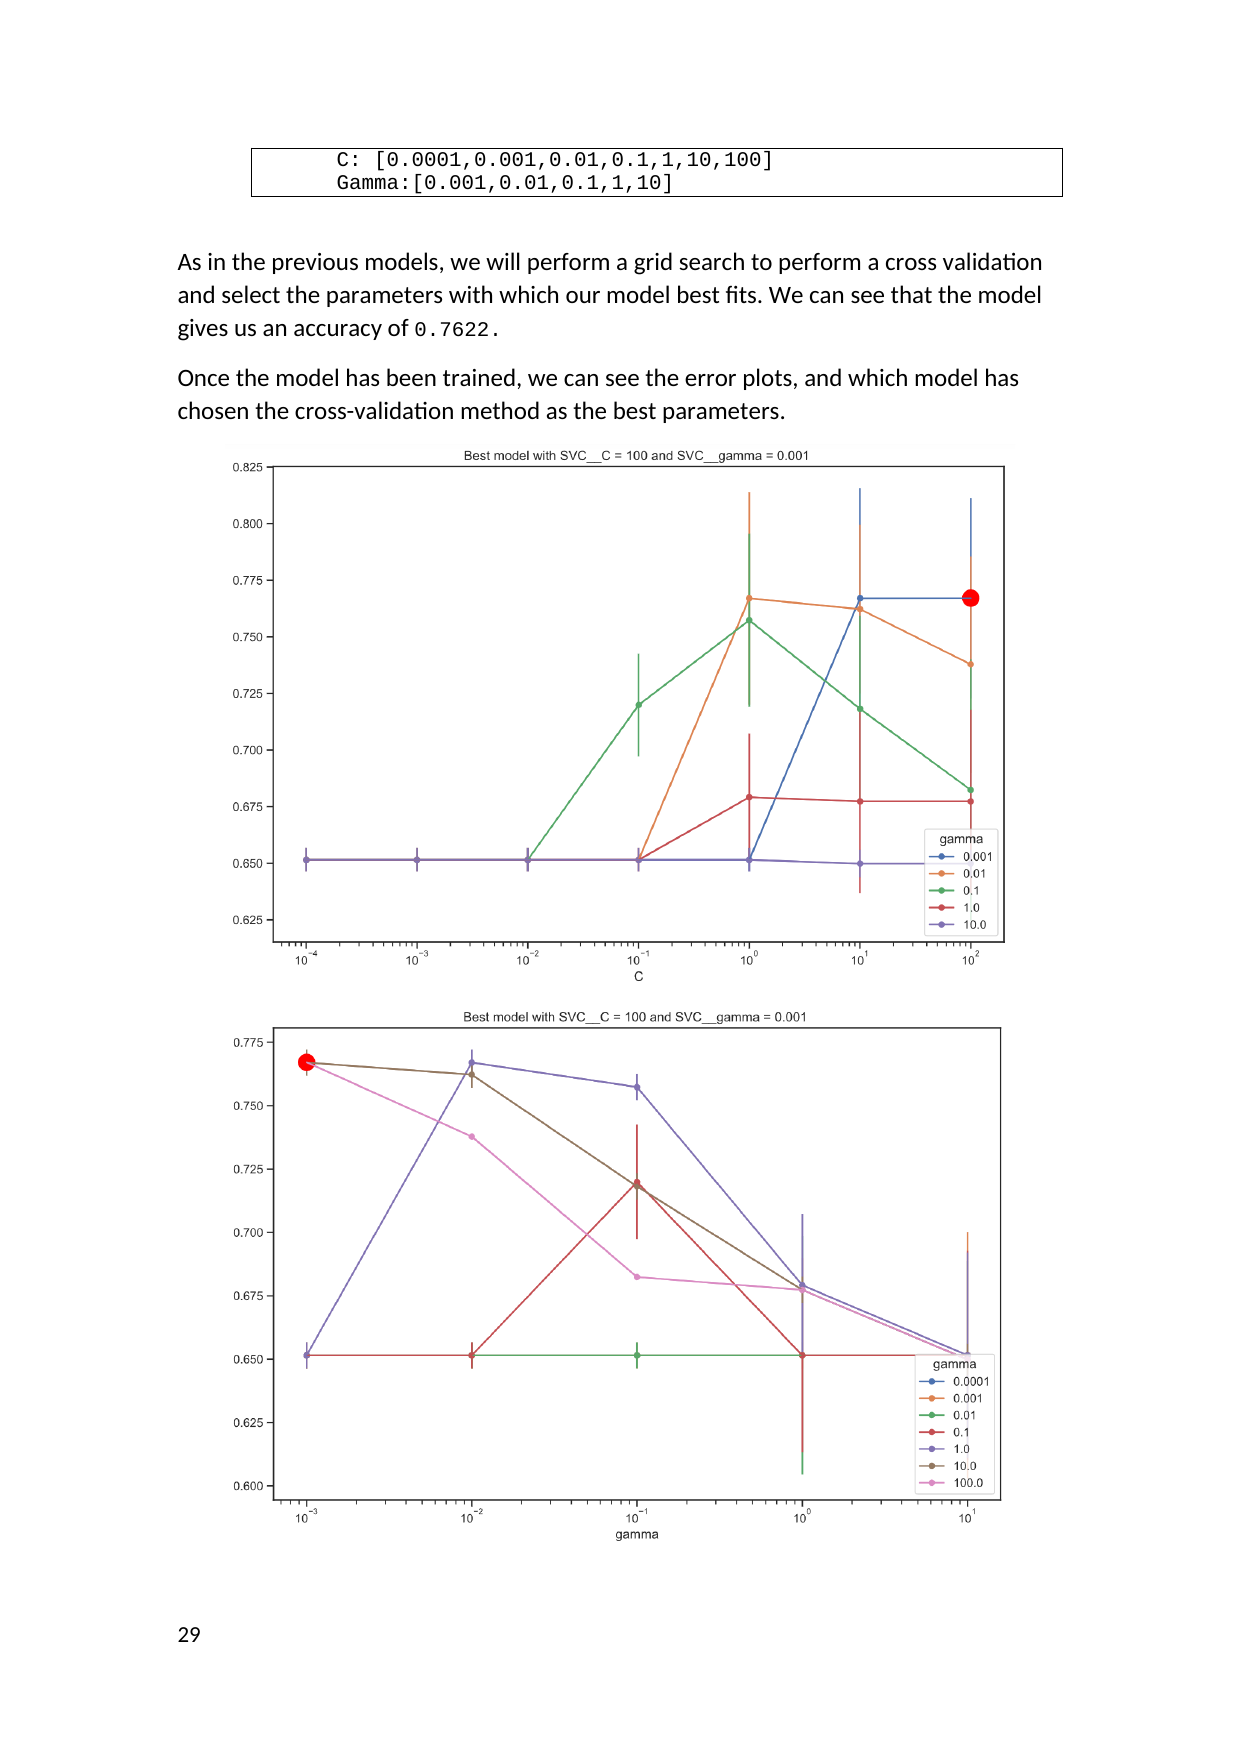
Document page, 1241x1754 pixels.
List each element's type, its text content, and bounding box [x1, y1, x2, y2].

table_header C: [0.0001,0.001,0.01,0.1,1,10,100] Gamma:[0.001,0.01,0.1,1,10] [252, 149, 1062, 196]
text Once the model has been trained, we can see the error plots, and which model has chosen the cross-validation method as the best parameters. [177, 362, 1063, 425]
text As in the previous models, we will perform a grid search to perform a cross validation and select the parameters with which our model best fits. We can see that the model gives us an accuracy of 0.7622. [177, 247, 1063, 343]
picture [224, 444, 1016, 984]
picture [221, 1002, 1019, 1544]
